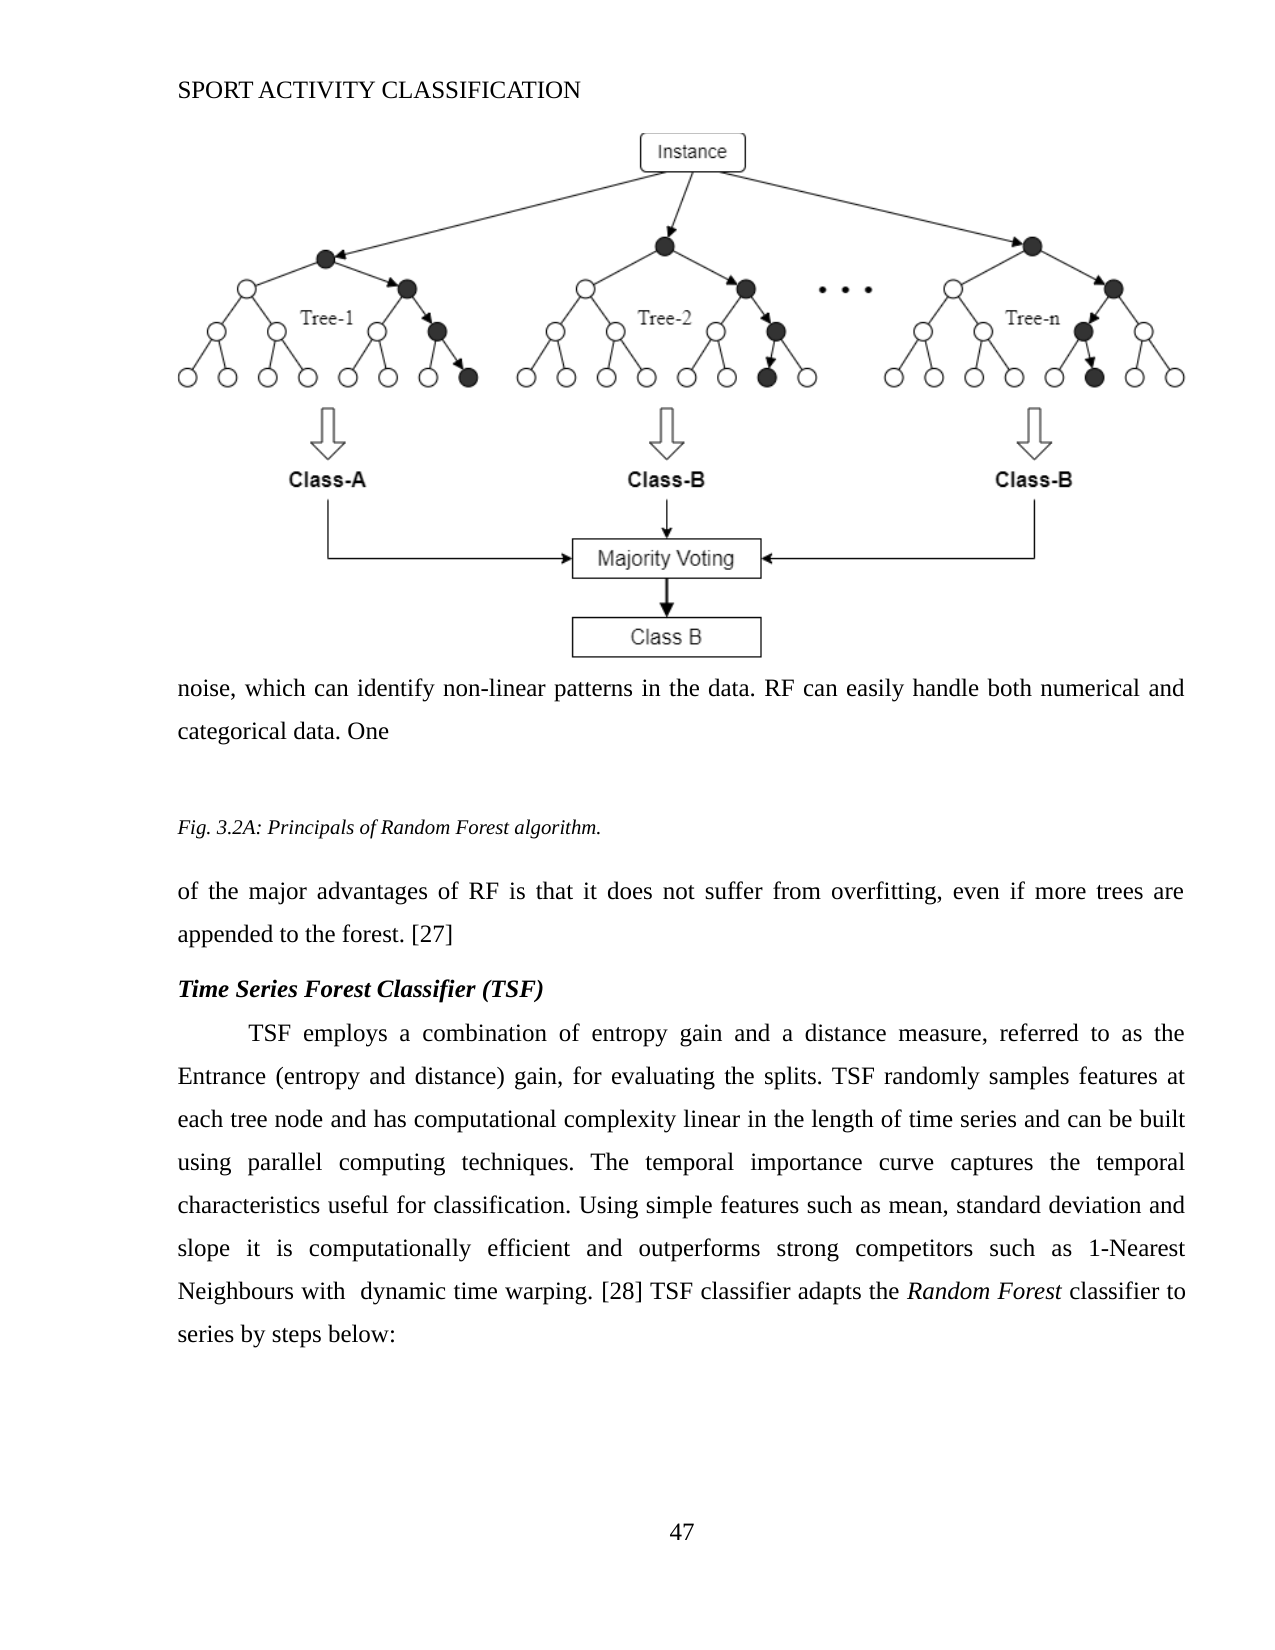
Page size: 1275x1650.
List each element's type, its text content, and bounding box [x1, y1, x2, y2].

text Random Forest is a popular machine learning algorithm used for several types of classification tasks. It is an ensemble of tree-structured classifiers. Every tree of the forest gives a unit vote, assigning each input to the most probable class label. It is a fast method and robust to noise, which can identify non-linear patterns in the data. RF can easily handle both numerical and categorical data. One [177, 659, 1186, 745]
text of the major advantages of RF is that it does not suffer from overfitting, even if more trees are appended to the forest. [27] [177, 876, 1186, 948]
subtitle Time Series Forest Classifier (TSF) [177, 974, 1186, 1003]
text Fig. 3.2A: Principals of Random Forest algorithm. [177, 815, 1186, 839]
text TSF employs a combination of entropy gain and a distance measure, referred to as the Entrance (entropy and distance) gain, for evaluating the splits. TSF randomly samples features at each tree node and has computational complexity linear in the length of time series and can be built using parallel computing techniques. The temporal importance curve captures the temporal characteristics useful for classification. Using simple features such as mean, standard deviation and slope it is computationally efficient and outperforms strong competitors such as 1-Nearest Neighbours with dynamic time warping. [28] TSF classifier adapts the Random Forest classifier to series by steps below: [177, 1018, 1186, 1348]
picture [177, 133, 1187, 659]
